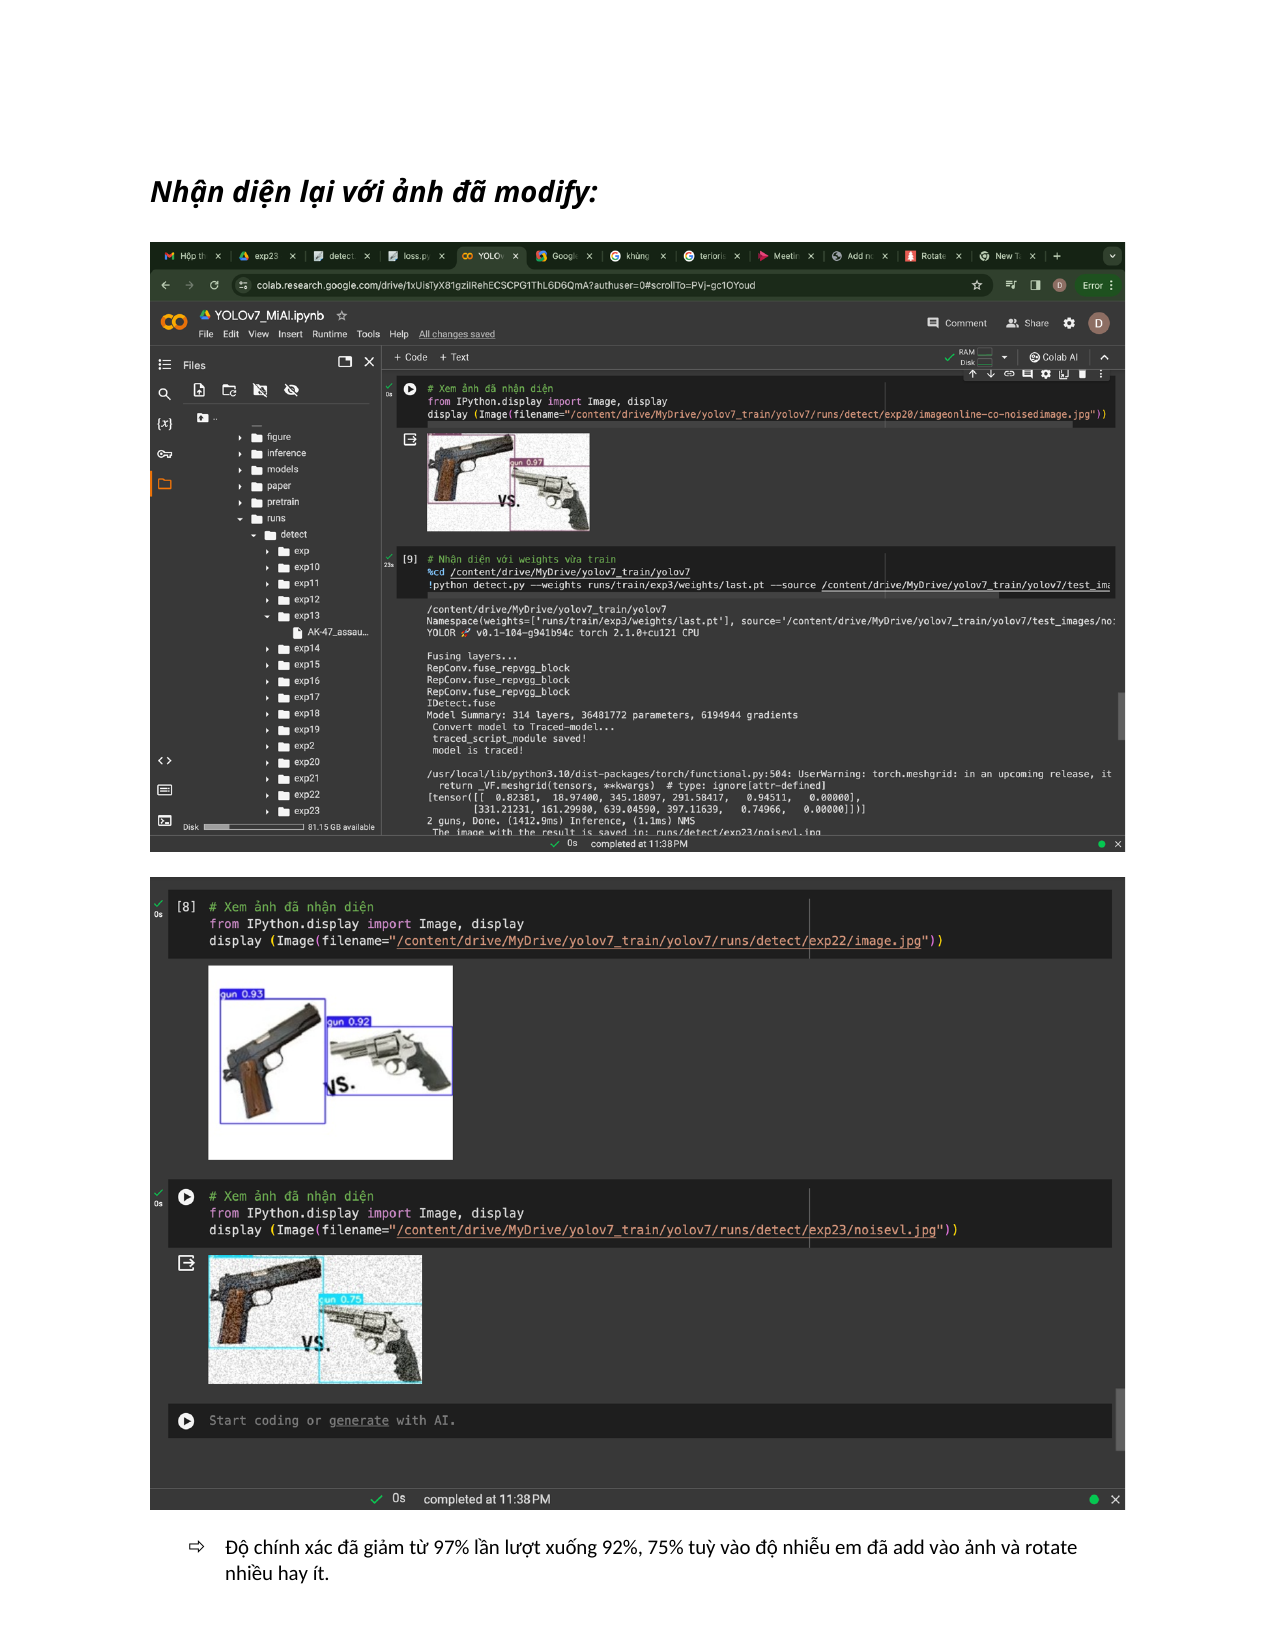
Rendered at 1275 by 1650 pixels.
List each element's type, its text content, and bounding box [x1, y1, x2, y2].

list Độ chính xác đã giảm từ 97% lần lượt xuống 92%, 75% tuỳ vào độ nhiễu em đã add vào ảnh và rotate nhiều hay ít. [187, 1534, 1125, 1585]
subtitle Nhận diện lại với ảnh đã modify: [150, 171, 1125, 211]
picture [150, 877, 1125, 1510]
picture [150, 242, 1125, 852]
